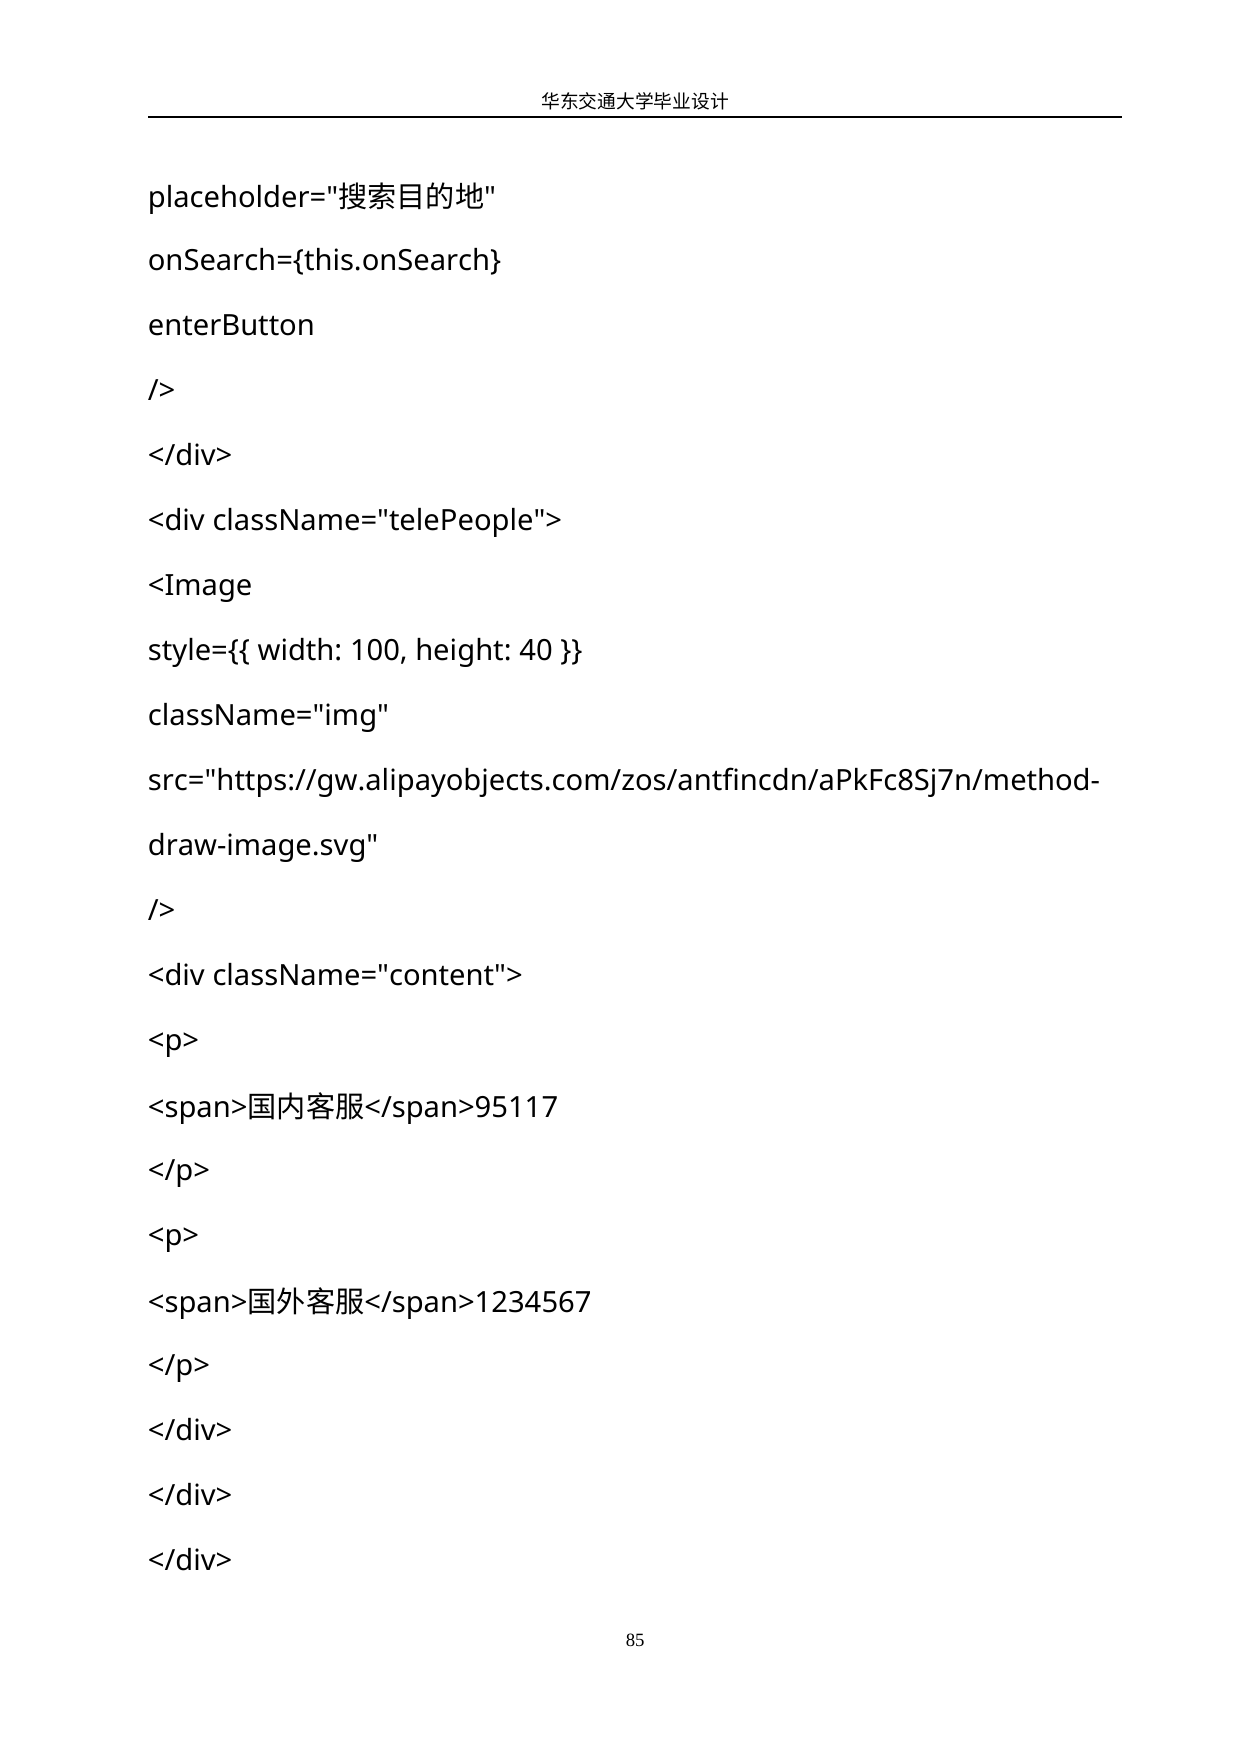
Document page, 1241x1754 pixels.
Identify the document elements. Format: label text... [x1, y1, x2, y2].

text className="img" [148, 682, 1122, 747]
text <div className="content"> [148, 942, 1122, 1007]
text </p> [148, 1137, 1122, 1202]
text </p> [148, 1332, 1122, 1397]
text placeholder="搜索目的地" [148, 162, 1122, 227]
text </div> [148, 1462, 1122, 1527]
text onSearch={this.onSearch} [148, 227, 1122, 292]
text <span>国外客服</span>1234567 [148, 1267, 1122, 1332]
text style={{ width: 100, height: 40 }} [148, 617, 1122, 682]
text </div> [148, 1527, 1122, 1592]
text </div> [148, 1397, 1122, 1462]
text enterButton [148, 292, 1122, 357]
text <p> [148, 1202, 1122, 1267]
text <Image [148, 552, 1122, 617]
text <p> [148, 1007, 1122, 1072]
text /> [148, 877, 1122, 942]
text </div> [148, 422, 1122, 487]
text src="https://gw.alipayobjects.com/zos/antfincdn/aPkFc8Sj7n/method-draw-image.svg" [148, 747, 1122, 877]
text /> [148, 357, 1122, 422]
text <div className="telePeople"> [148, 487, 1122, 552]
text <span>国内客服</span>95117 [148, 1072, 1122, 1137]
